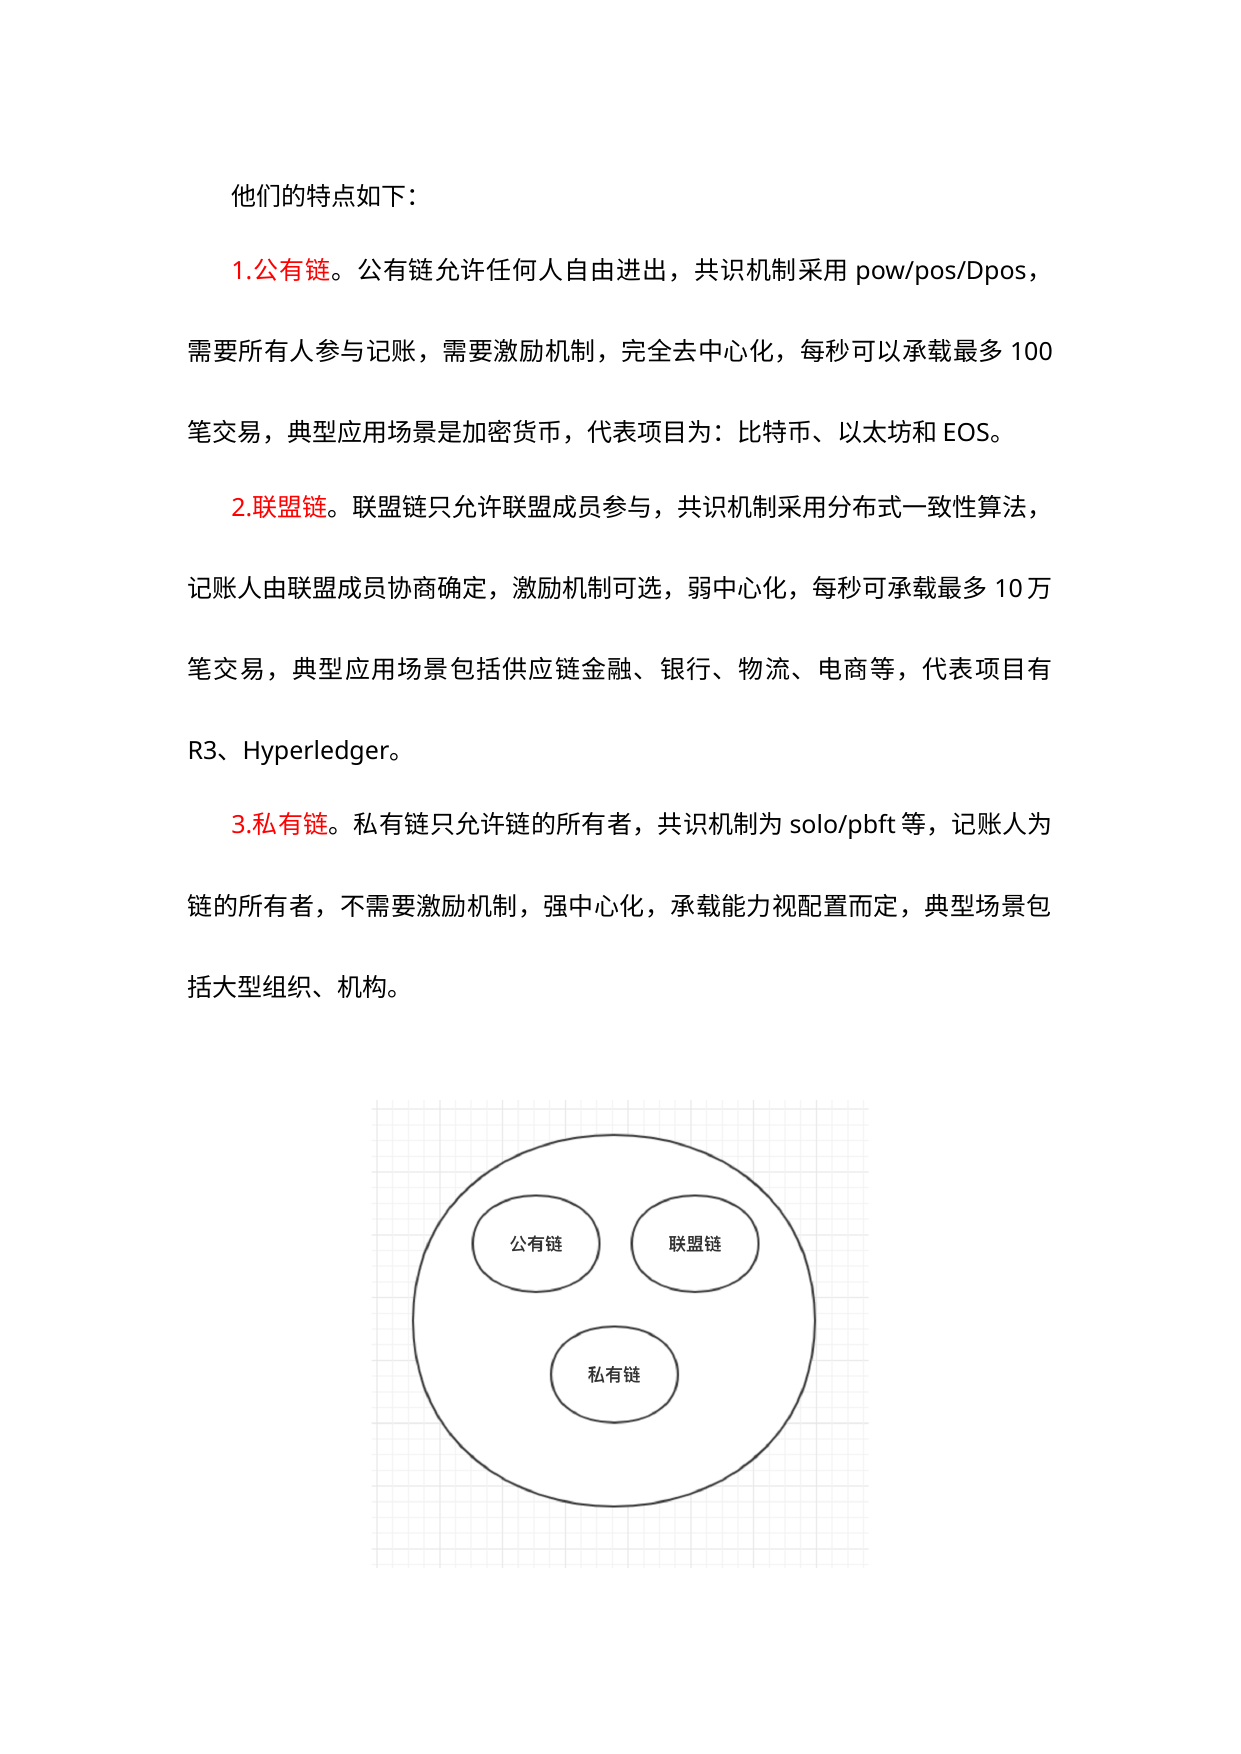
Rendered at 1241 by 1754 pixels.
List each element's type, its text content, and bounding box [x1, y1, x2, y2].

text 他们的特点如下： [187, 162, 1053, 227]
text 2.联盟链。联盟链只允许联盟成员参与，共识机制采用分布式一致性算法，记账人由联盟成员协商确定，激励机制可选，弱中心化，每秒可承载最多10万笔交易，典型应用场景包括供应链金融、银行、物流、电商等，代表项目有R3、Hyperledger。 [187, 473, 1053, 781]
picture [371, 1100, 869, 1568]
text 1.公有链。公有链允许任何人自由进出，共识机制采用pow/pos/Dpos，需要所有人参与记账，需要激励机制，完全去中心化，每秒可以承载最多100笔交易，典型应用场景是加密货币，代表项目为：比特币、以太坊和EOS。 [187, 236, 1053, 463]
text 3.私有链。私有链只允许链的所有者，共识机制为solo/pbft等，记账人为链的所有者，不需要激励机制，强中心化，承载能力视配置而定，典型场景包括大型组织、机构。 [187, 790, 1053, 1018]
